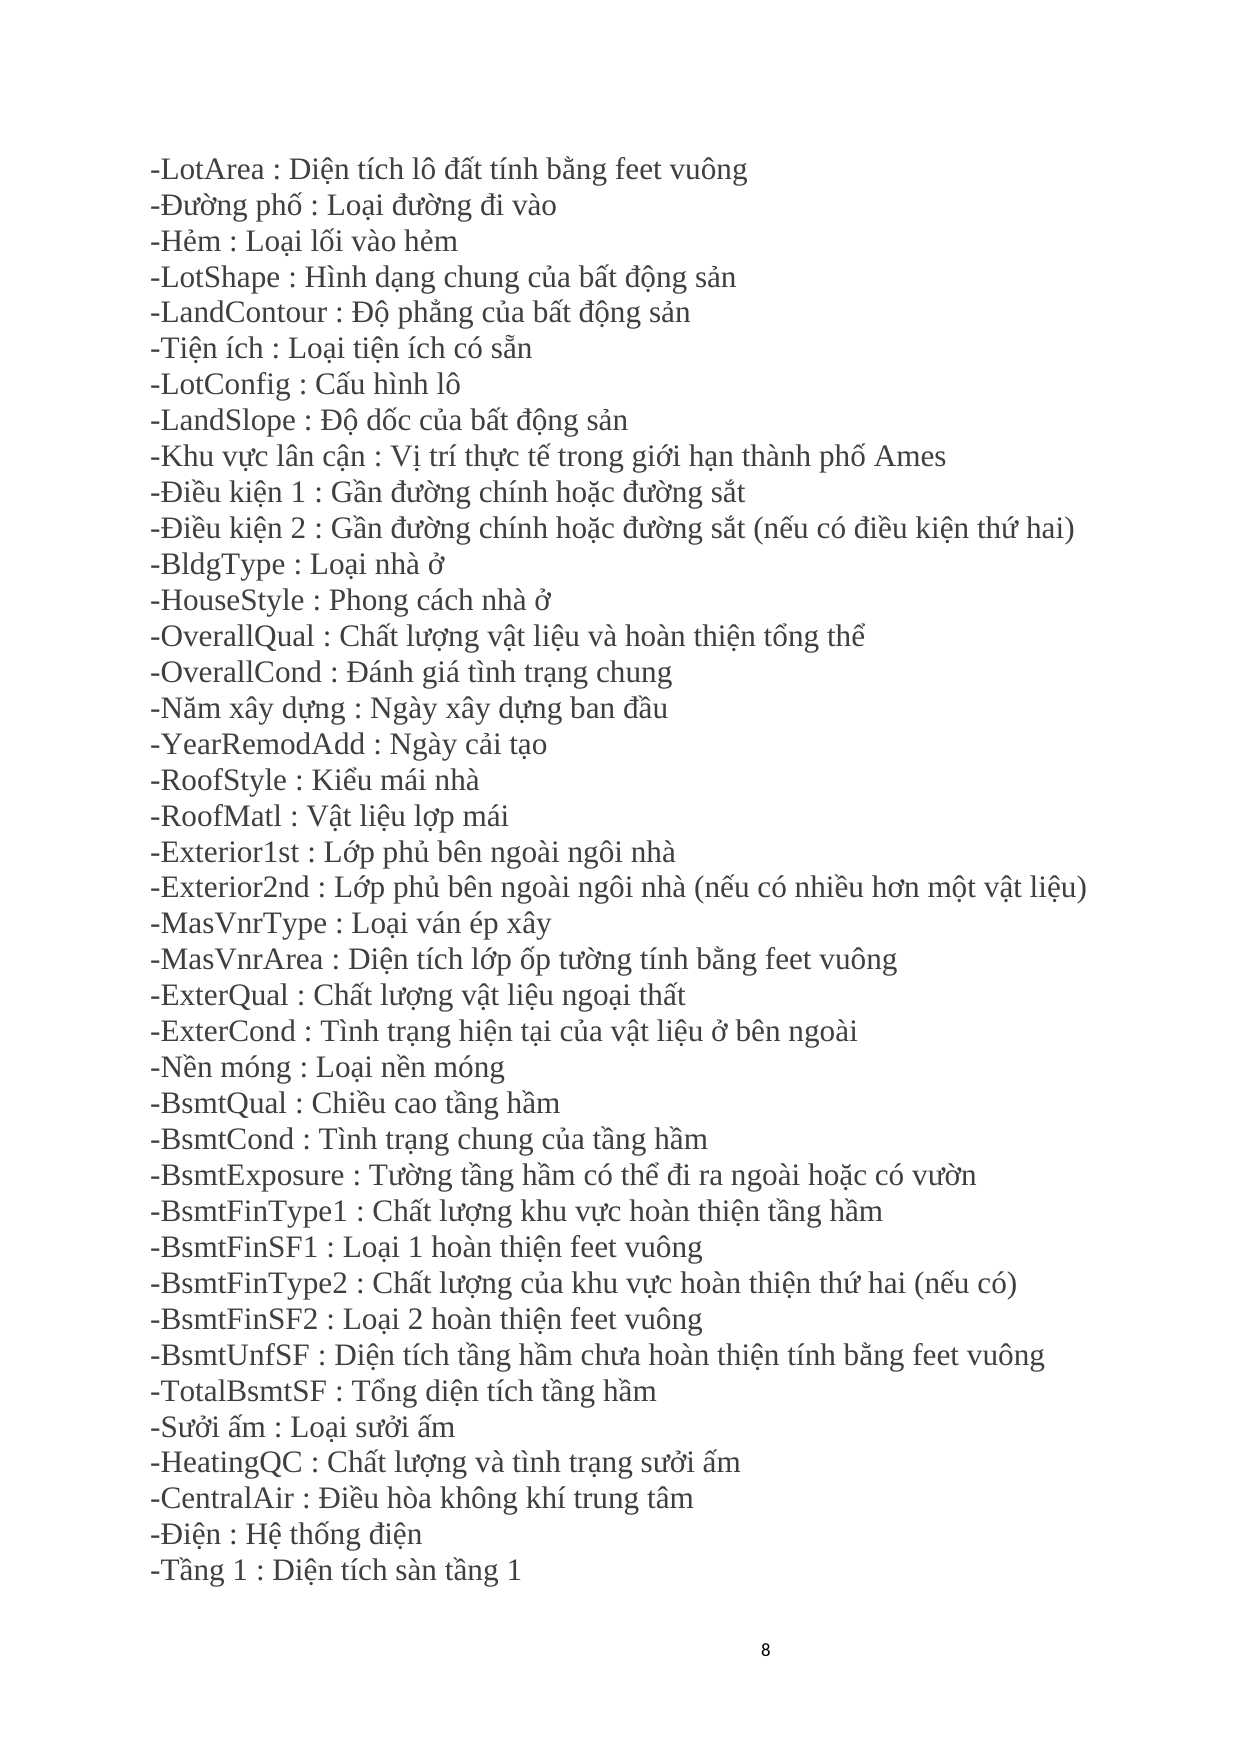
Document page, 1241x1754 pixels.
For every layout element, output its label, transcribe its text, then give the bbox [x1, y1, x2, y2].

text -LotShape : Hình dạng chung của bất động sản [150, 366, 1090, 402]
text -MasVnrArea : Diện tích lớp ốp tường tính bằng feet vuông [150, 1048, 1090, 1084]
text -Khu vực lân cận : Vị trí thực tế trong giới hạn thành phố Ames [150, 545, 1090, 581]
text -Điều kiện 1 : Gần đường chính hoặc đường sắt [150, 581, 1090, 617]
text -BsmtFinSF2 : Loại 2 hoàn thiện feet vuông [150, 1408, 1090, 1444]
text -HeatingQC : Chất lượng và tình trạng sưởi ấm [150, 1552, 1090, 1587]
text -MasVnrType : Loại ván ép xây [150, 1012, 1090, 1048]
text -LotConfig : Cấu hình lô [150, 473, 1090, 509]
text -BsmtFinType2 : Chất lượng của khu vực hoàn thiện thứ hai (nếu có) [150, 1372, 1090, 1408]
text -TotalBsmtSF : Tổng diện tích tầng hầm [150, 1480, 1090, 1516]
text -Nền móng : Loại nền móng [150, 1156, 1090, 1192]
text -BsmtExposure : Tường tầng hầm có thể đi ra ngoài hoặc có vườn [150, 1264, 1090, 1300]
text -BsmtFinSF1 : Loại 1 hoàn thiện feet vuông [150, 1336, 1090, 1372]
text -Exterior2nd : Lớp phủ bên ngoài ngôi nhà (nếu có nhiều hơn một vật liệu) [150, 977, 1090, 1012]
text -RoofMatl : Vật liệu lợp mái [150, 905, 1090, 941]
text -BldgType : Loại nhà ở [150, 653, 1090, 689]
text -BsmtUnfSF : Diện tích tầng hầm chưa hoàn thiện tính bằng feet vuông [150, 1444, 1090, 1480]
text -LandSlope : Độ dốc của bất động sản [150, 509, 1090, 545]
text -ExterQual : Chất lượng vật liệu ngoại thất [150, 1084, 1090, 1120]
text -Sưởi ấm : Loại sưởi ấm [150, 1516, 1090, 1552]
text -BsmtQual : Chiều cao tầng hầm [150, 1192, 1090, 1228]
text -LotFrontage : Chiều dài tuyến tính của đường phố được kết nối với bất động sản [150, 186, 1090, 258]
text -OverallCond : Đánh giá tình trạng chung [150, 761, 1090, 797]
text -Exterior1st : Lớp phủ bên ngoài ngôi nhà [150, 941, 1090, 977]
text -Năm xây dựng : Ngày xây dựng ban đầu [150, 797, 1090, 833]
text -Hẻm : Loại lối vào hẻm [150, 330, 1090, 366]
text -Điều kiện 2 : Gần đường chính hoặc đường sắt (nếu có điều kiện thứ hai) [150, 617, 1090, 653]
text -OverallQual : Chất lượng vật liệu và hoàn thiện tổng thể [150, 725, 1090, 761]
text -LotArea : Diện tích lô đất tính bằng feet vuông [150, 258, 1090, 294]
text -YearRemodAdd : Ngày cải tạo [150, 833, 1090, 869]
text -BsmtFinType1 : Chất lượng khu vực hoàn thiện tầng hầm [150, 1300, 1090, 1336]
text -ExterCond : Tình trạng hiện tại của vật liệu ở bên ngoài [150, 1120, 1090, 1156]
text -MSZoning : Phân loại phân vùng chung [150, 150, 1090, 186]
text -BsmtCond : Tình trạng chung của tầng hầm [150, 1228, 1090, 1264]
text -Tiện ích : Loại tiện ích có sẵn [150, 437, 1090, 473]
text -RoofStyle : Kiểu mái nhà [150, 869, 1090, 905]
text -LandContour : Độ phẳng của bất động sản [150, 402, 1090, 437]
text -Đường phố : Loại đường đi vào [150, 294, 1090, 330]
text -HouseStyle : Phong cách nhà ở [150, 689, 1090, 725]
